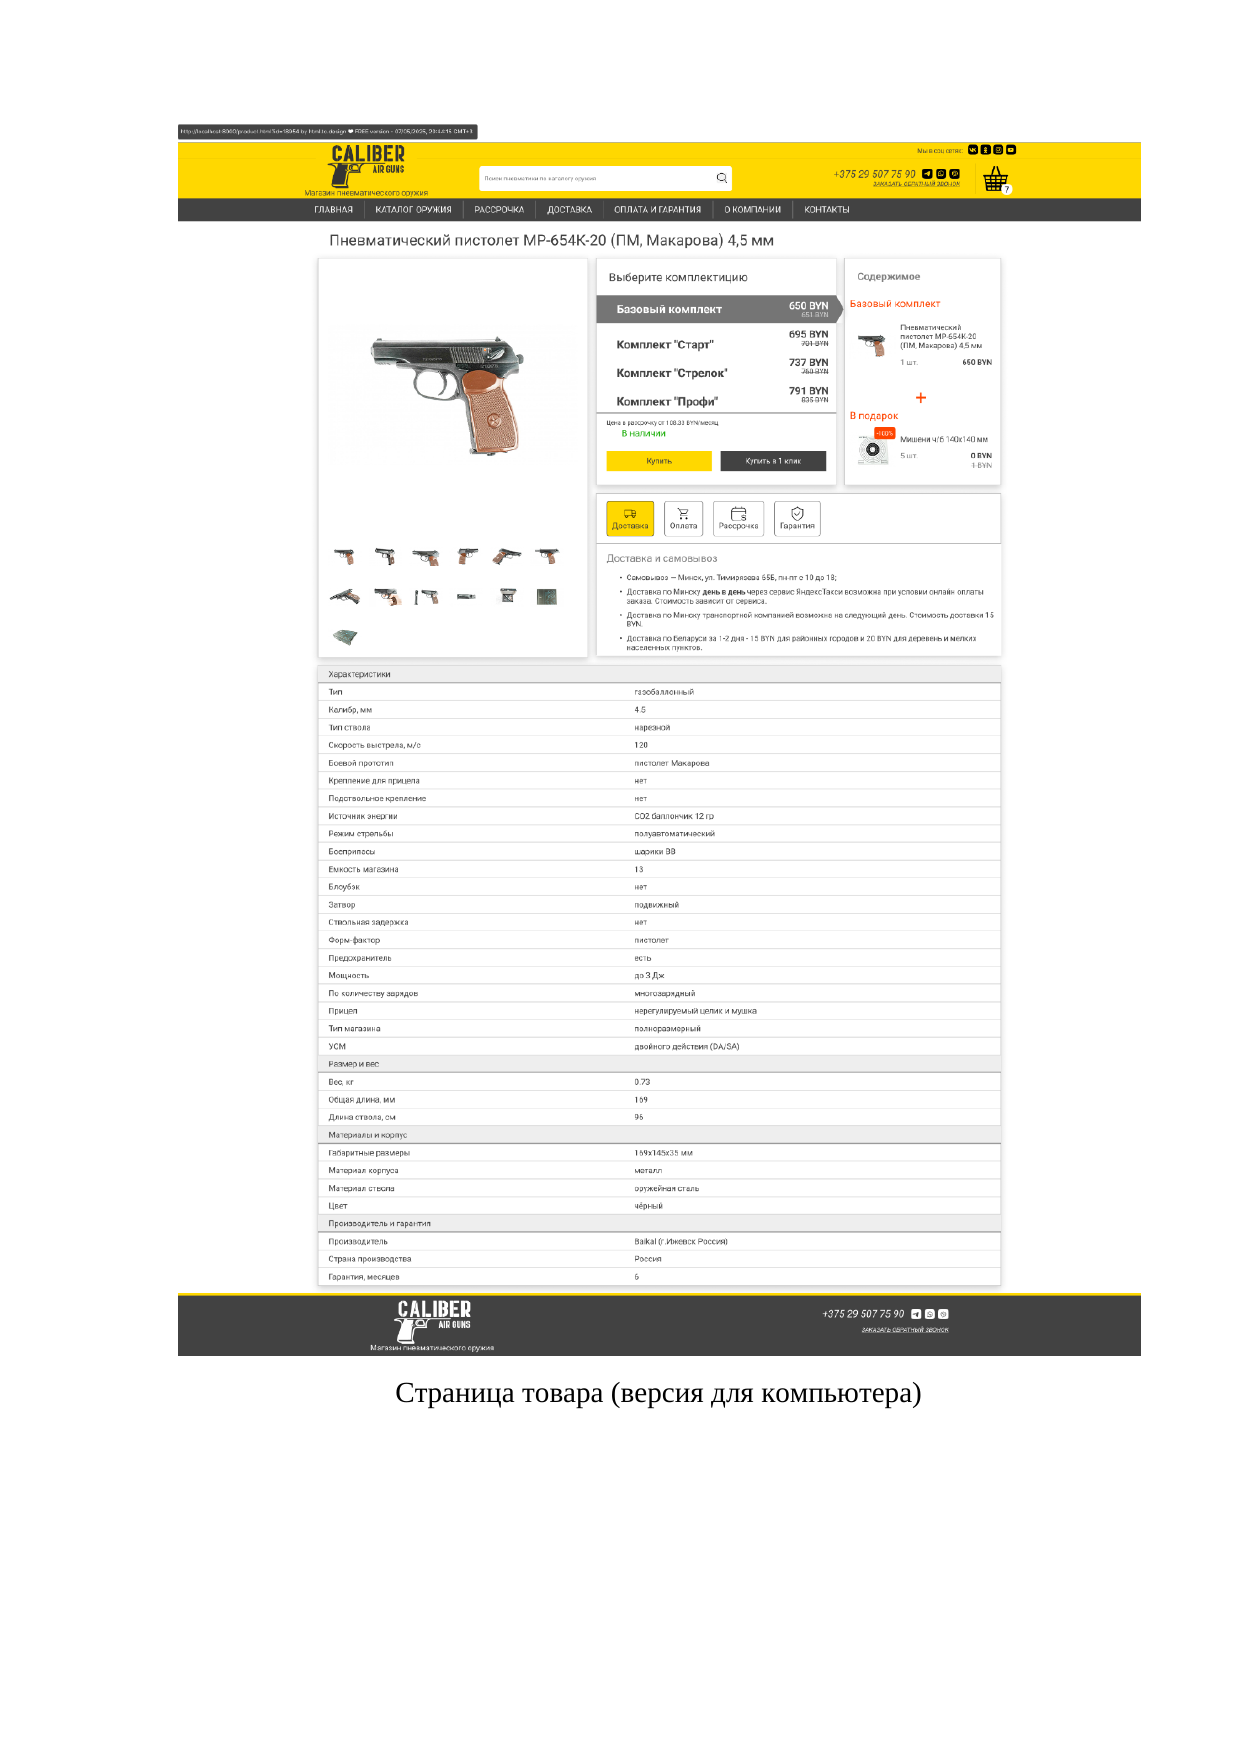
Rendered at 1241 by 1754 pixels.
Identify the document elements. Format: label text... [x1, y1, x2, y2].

picture [157, 122, 1160, 1376]
text Страница товара (версия для компьютера) [136, 1375, 1181, 1409]
